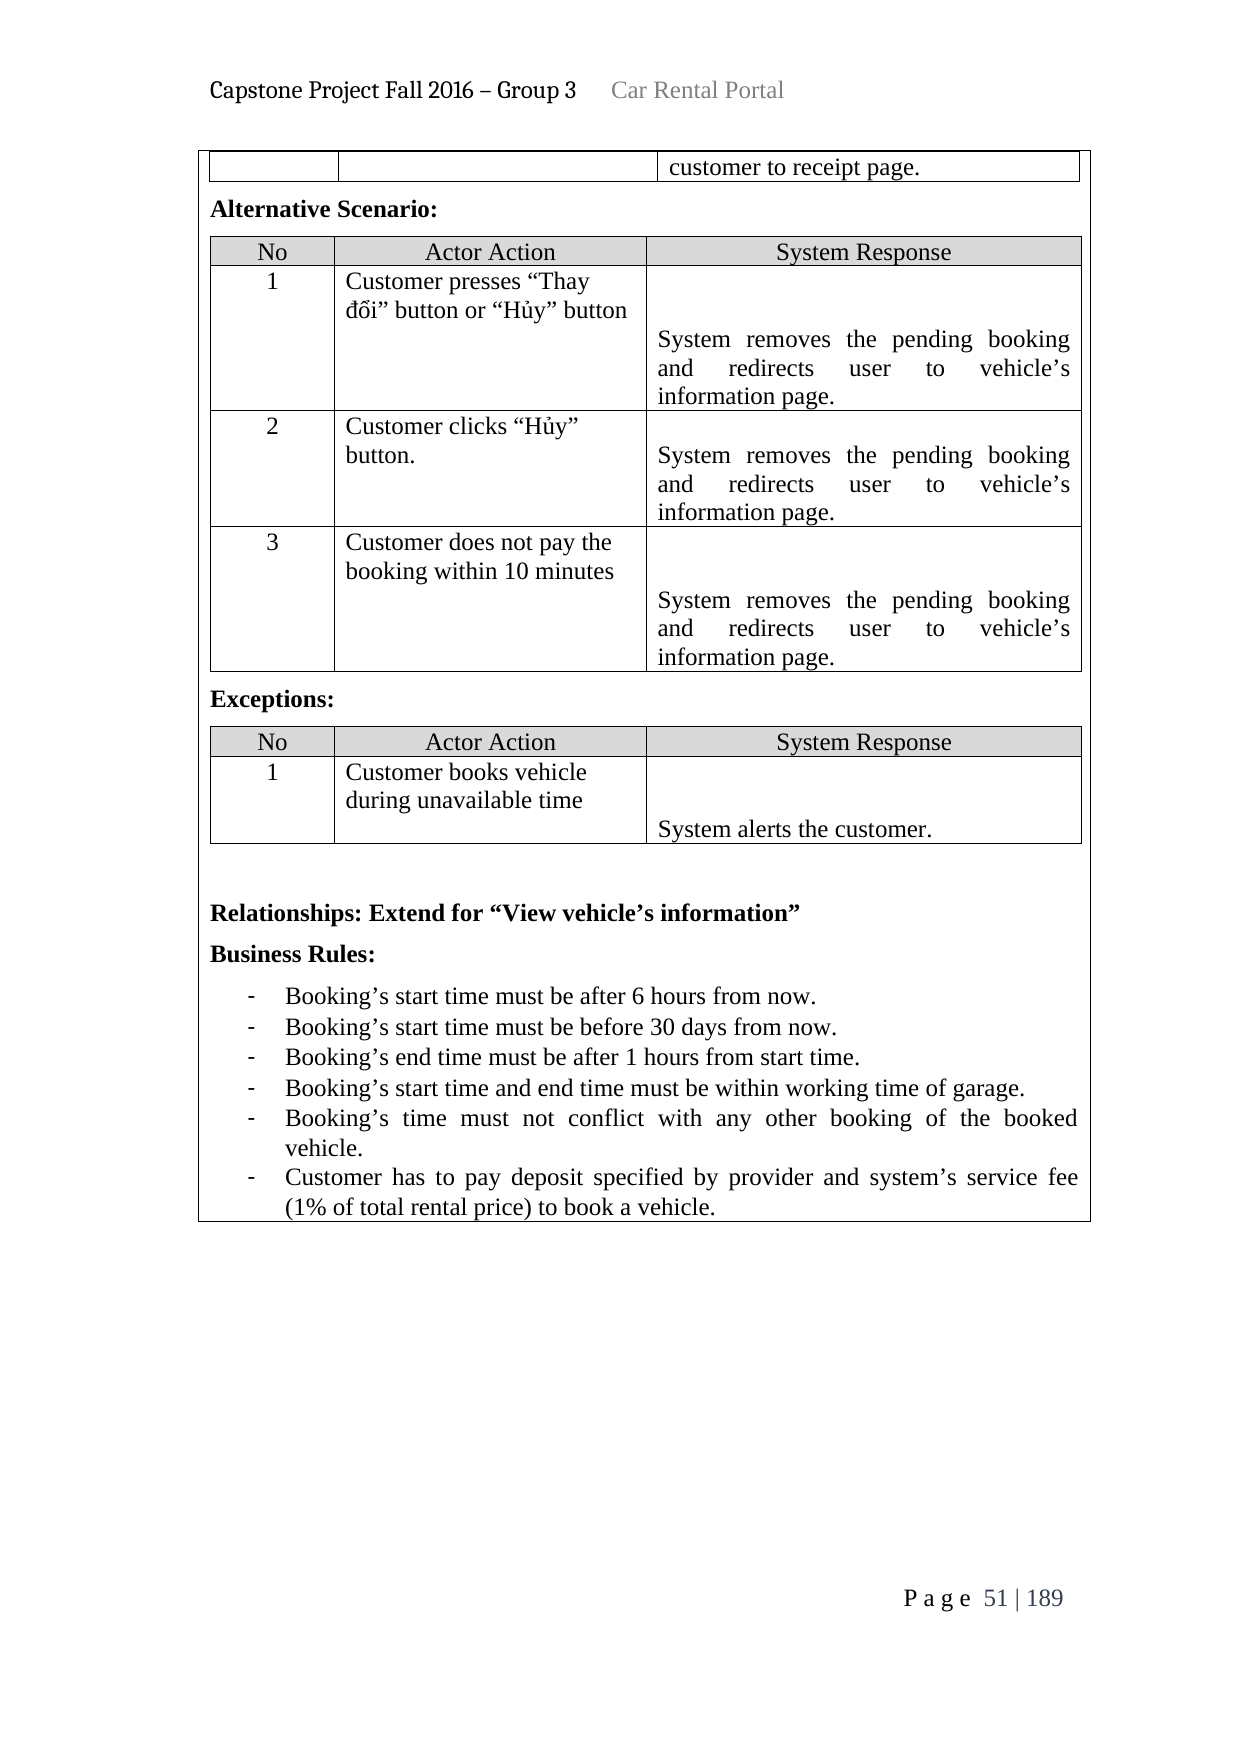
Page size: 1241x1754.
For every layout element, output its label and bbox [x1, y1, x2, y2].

table_cell [199, 151, 1090, 1221]
